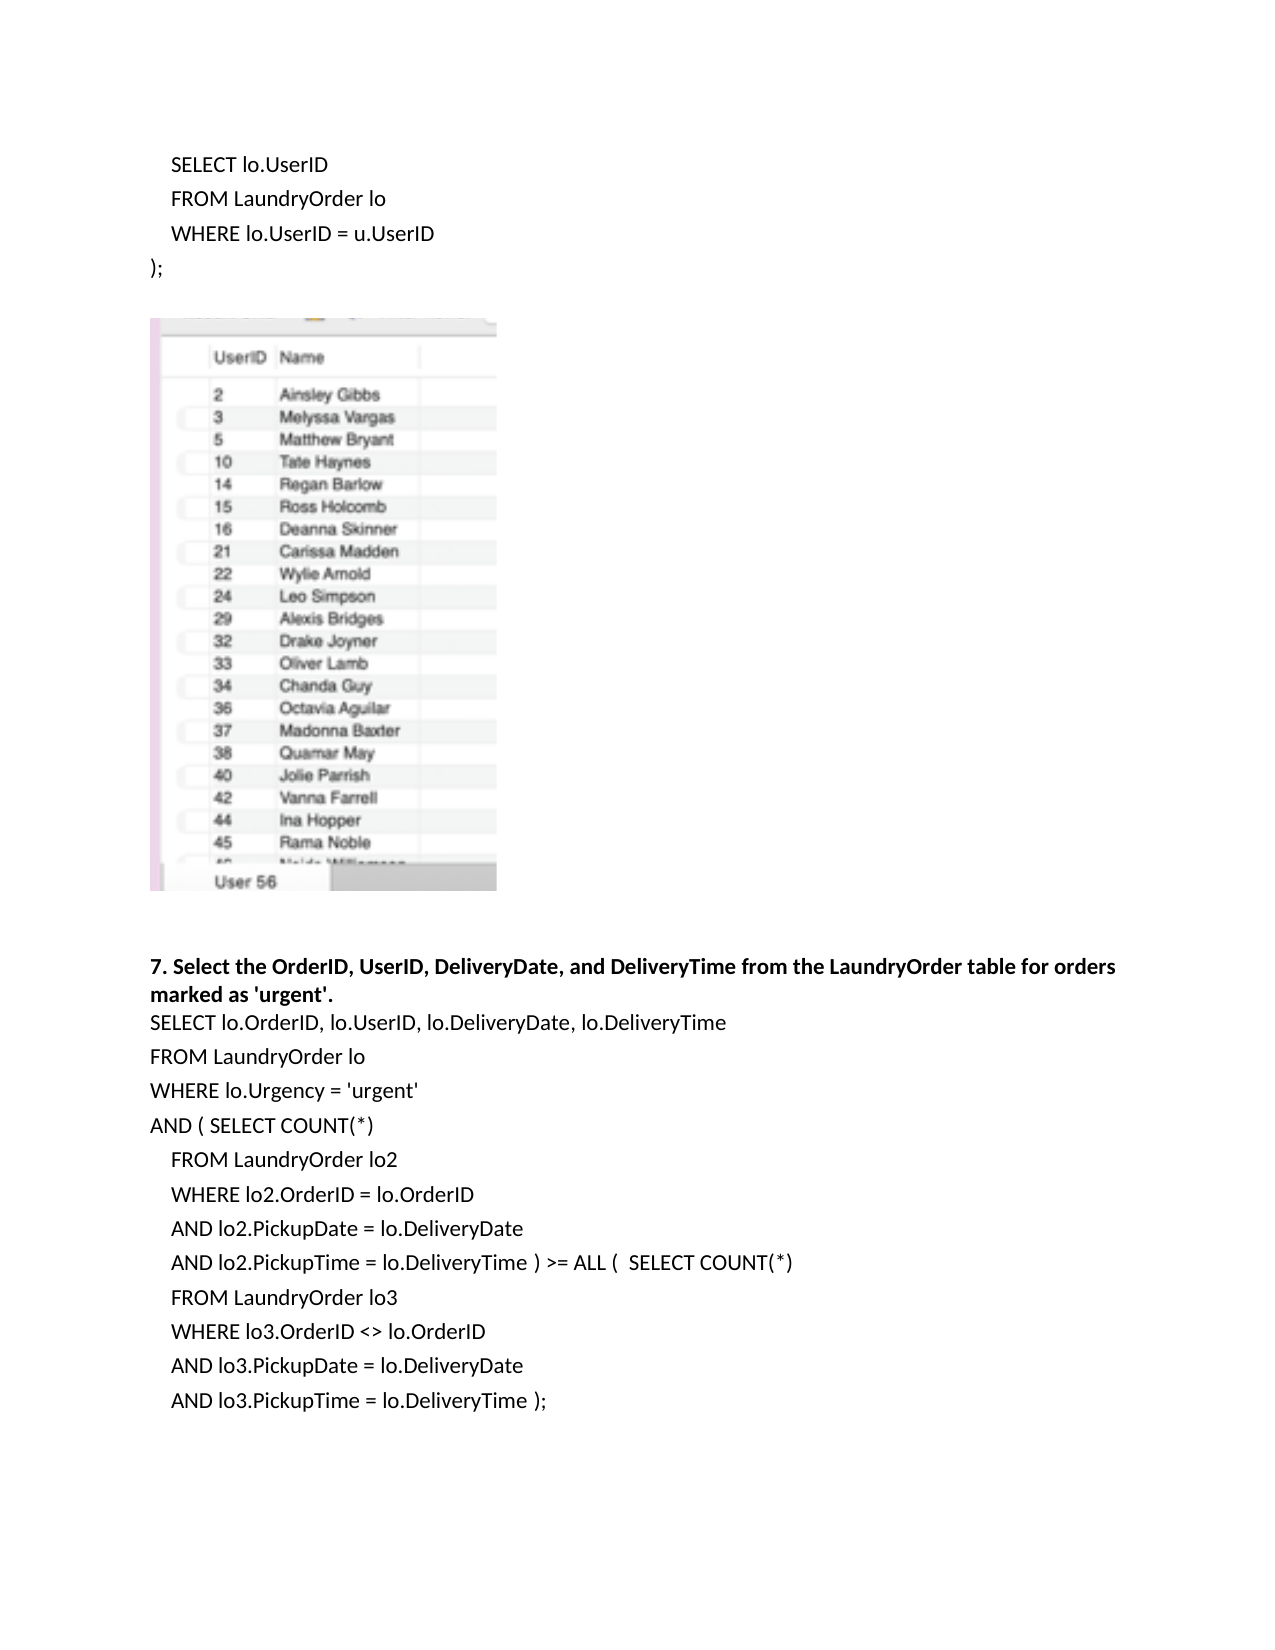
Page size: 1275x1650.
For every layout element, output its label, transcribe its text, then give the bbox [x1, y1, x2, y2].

text WHERE lo.Urgency = 'urgent'​ [150, 1077, 1125, 1111]
text AND lo2.PickupTime = lo.DeliveryTime​ ) >= ALL (​ SELECT COUNT(*)​ [150, 1249, 1125, 1283]
text AND lo2.PickupDate = lo.DeliveryDate​ [150, 1214, 1125, 1249]
text AND ( SELECT COUNT(*)​ [150, 1111, 1125, 1146]
text WHERE lo.UserID = u.UserID​ [150, 219, 1125, 253]
text );​ [150, 253, 1125, 287]
picture [150, 318, 497, 891]
text AND lo3.PickupTime = lo.DeliveryTime​ );​ [150, 1386, 1125, 1421]
text WHERE lo3.OrderID <> lo.OrderID​ [150, 1317, 1125, 1352]
text SELECT lo.UserID​ [150, 150, 1125, 184]
text 7. Select the OrderID, UserID, DeliveryDate, and DeliveryTime from the LaundryOrder table for orders marked as 'urgent'. ​ [150, 952, 1125, 1008]
text WHERE lo2.OrderID = lo.OrderID​ [150, 1180, 1125, 1214]
text AND lo3.PickupDate = lo.DeliveryDate​ [150, 1352, 1125, 1386]
text FROM LaundryOrder lo3​ [150, 1283, 1125, 1317]
text FROM LaundryOrder lo2​ [150, 1146, 1125, 1180]
text FROM LaundryOrder lo​ [150, 184, 1125, 219]
text FROM LaundryOrder lo​ [150, 1042, 1125, 1077]
text SELECT lo.OrderID, lo.UserID, lo.DeliveryDate, lo.DeliveryTime​ [150, 1008, 1125, 1042]
